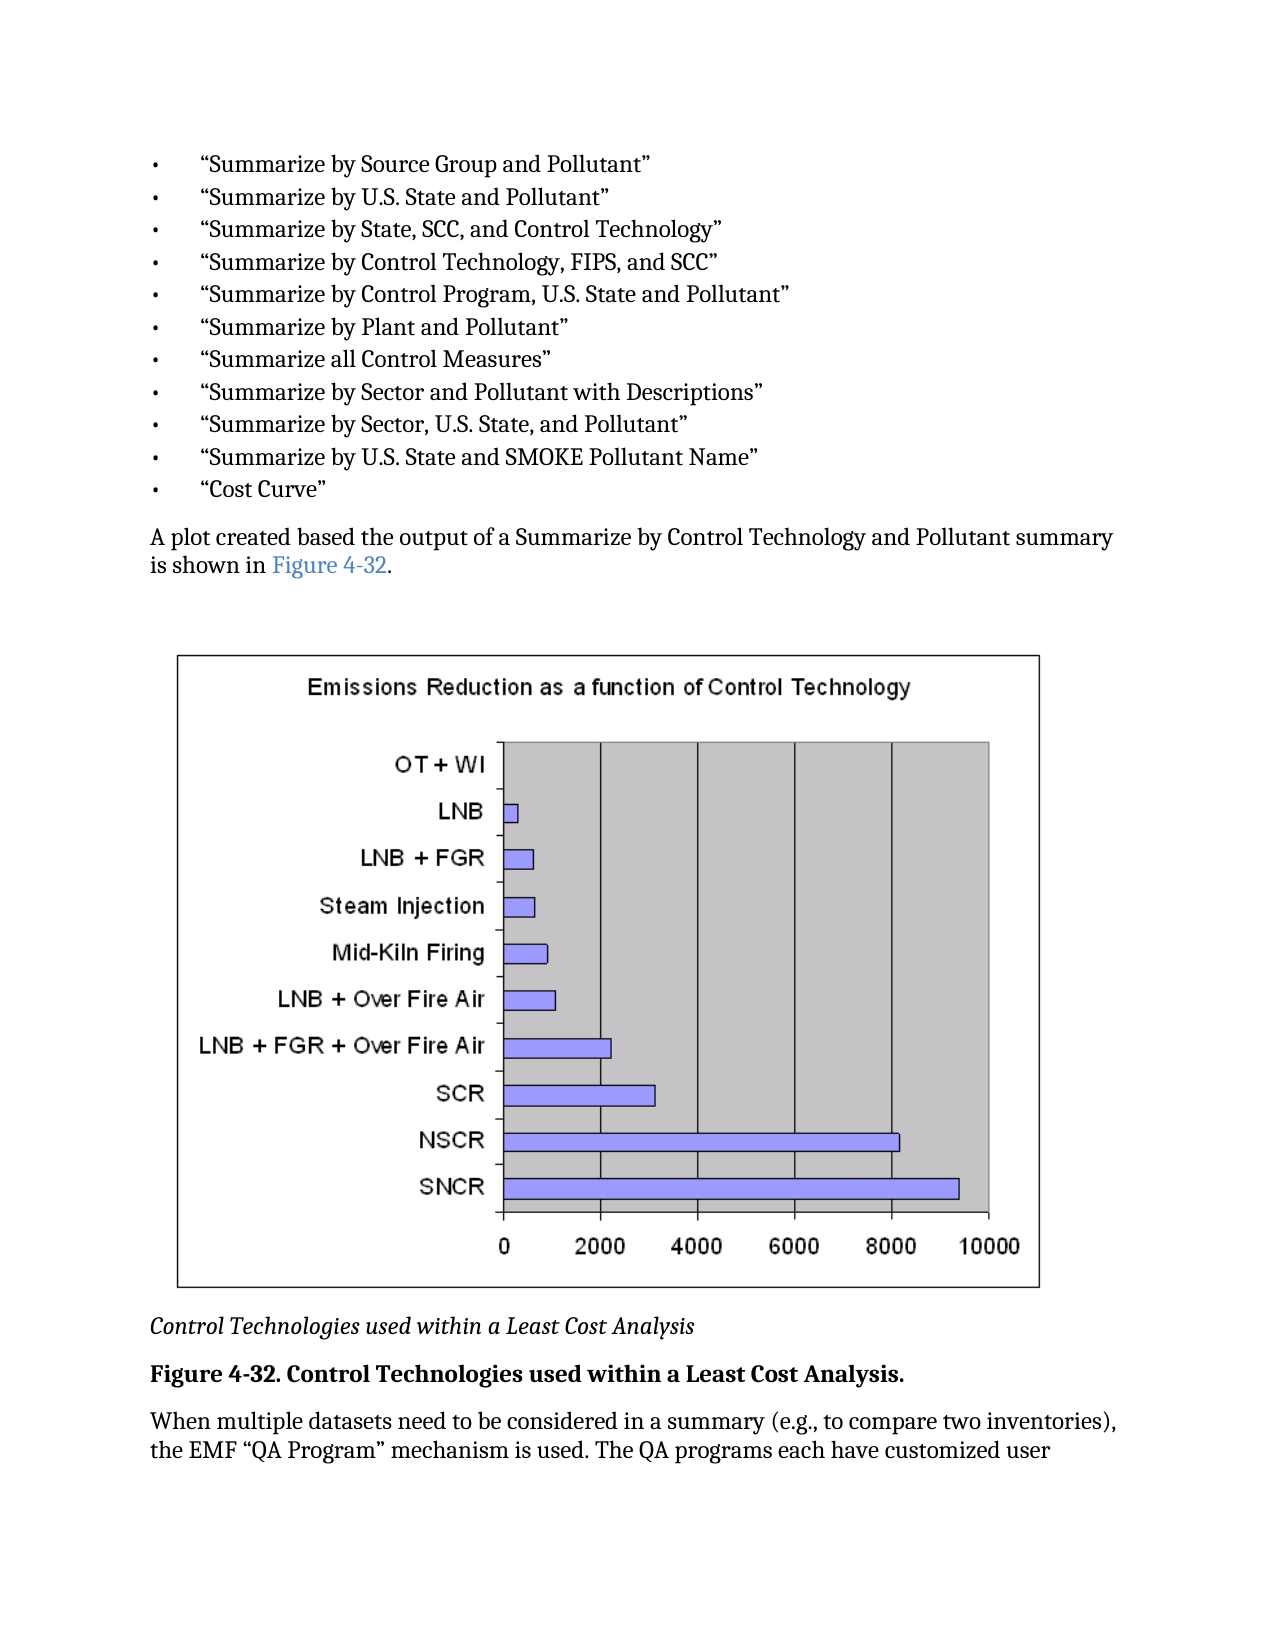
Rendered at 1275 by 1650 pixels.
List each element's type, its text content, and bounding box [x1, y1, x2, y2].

list “Summarize by Control Program, U.S. State and Pollutant” [150, 280, 1125, 309]
list “Summarize by U.S. State and Pollutant” [150, 182, 1125, 211]
list “Summarize by Sector, U.S. State, and Pollutant” [150, 410, 1125, 439]
list “Summarize by State, SCC, and Control Technology” [150, 215, 1125, 244]
list “Summarize by Source Group and Pollutant” [150, 150, 1125, 179]
list “Cost Curve” [150, 475, 1125, 504]
picture [168, 646, 1044, 1292]
text Control Technologies used within a Least Cost Analysis [150, 1312, 1125, 1341]
list “Summarize all Control Measures” [150, 345, 1125, 374]
list “Summarize by Sector and Pollutant with Descriptions” [150, 377, 1125, 406]
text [150, 1407, 1125, 1464]
list “Summarize by Control Technology, FIPS, and SCC” [150, 247, 1125, 276]
text A plot created based the output of a Summarize by Control Technology and Pollutant summary is shown in Figure 4-32. [150, 522, 1125, 580]
text Figure 4-32. Control Technologies used within a Least Cost Analysis. [150, 1359, 1125, 1388]
list “Summarize by U.S. State and SMOKE Pollutant Name” [150, 442, 1125, 471]
list “Summarize by Plant and Pollutant” [150, 312, 1125, 341]
